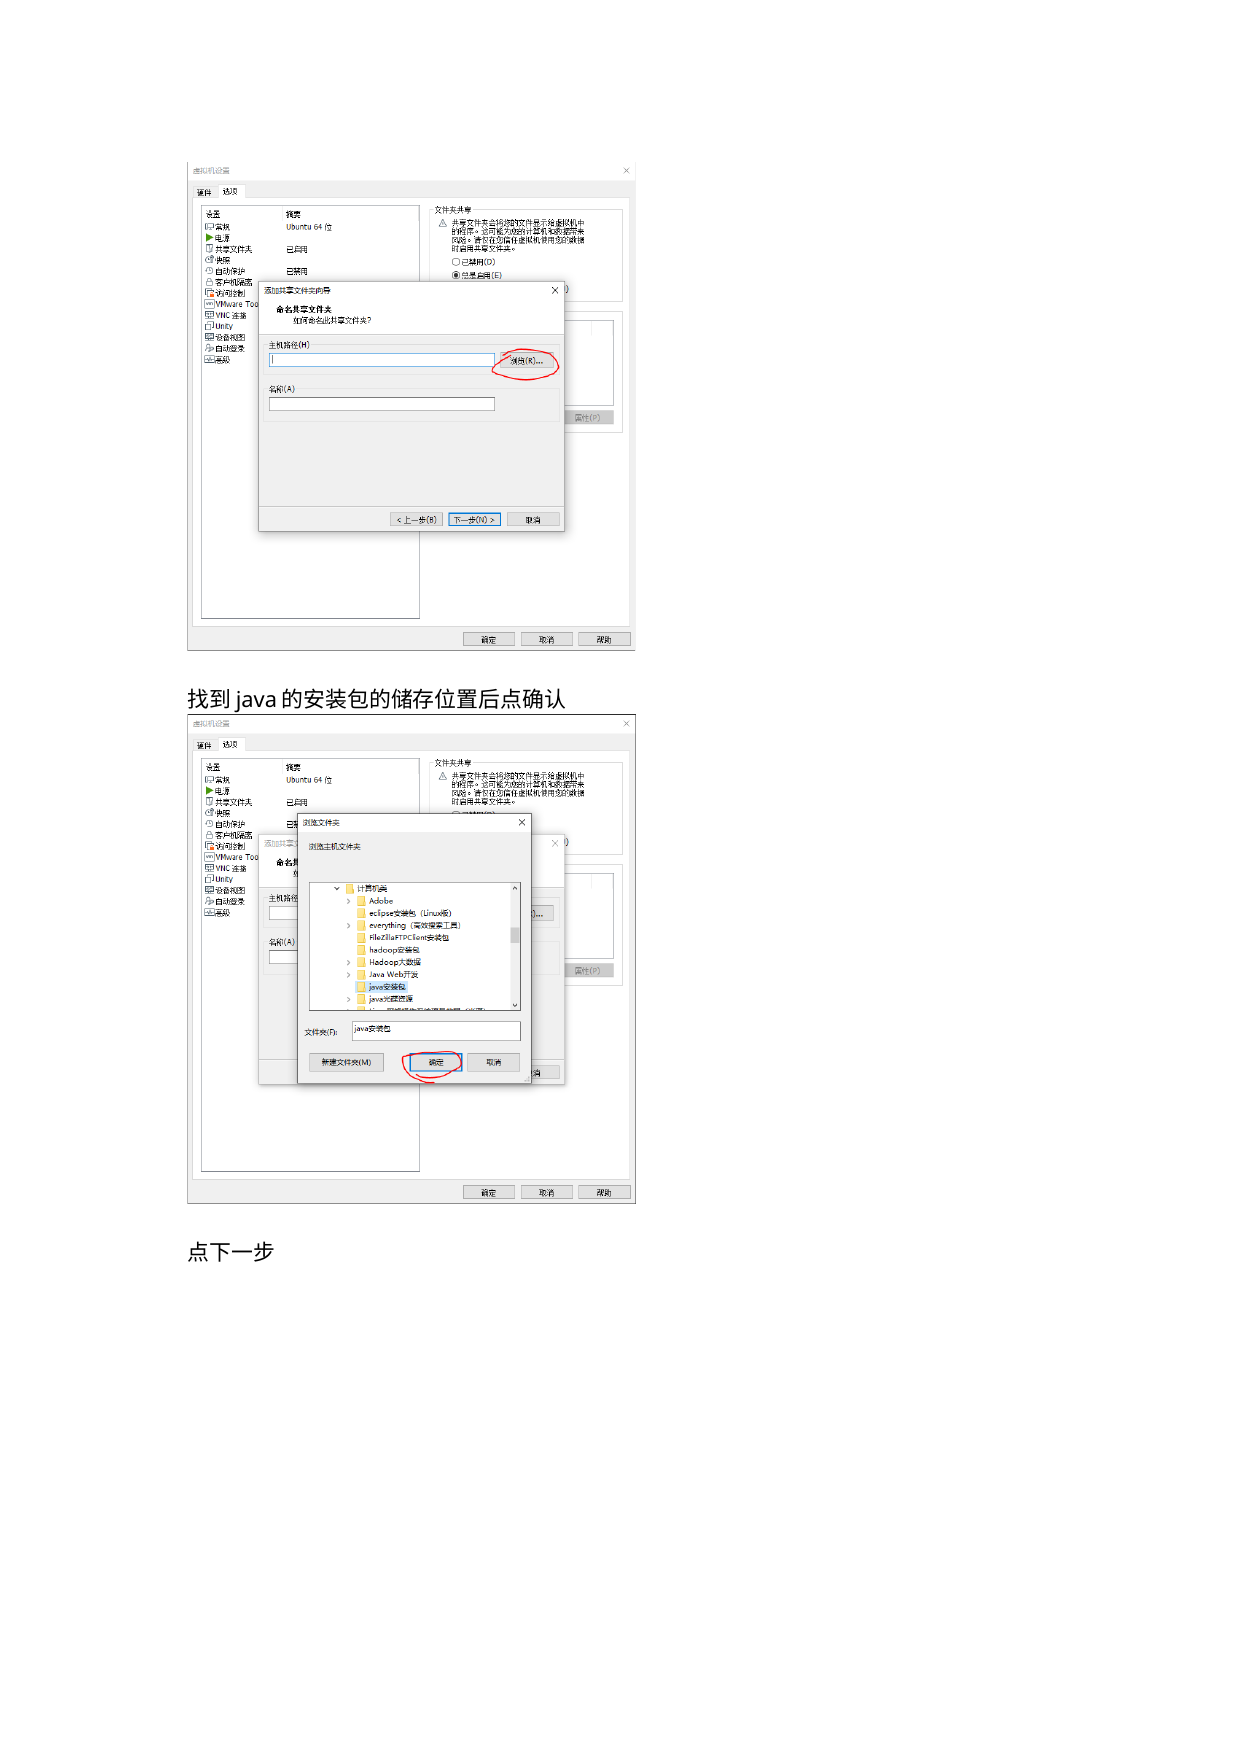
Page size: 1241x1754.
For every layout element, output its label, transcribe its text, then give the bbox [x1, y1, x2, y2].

text 找到java的安装包的储存位置后点确认 [187, 682, 1053, 714]
text 点下一步 [187, 1234, 1053, 1267]
picture [187, 162, 636, 651]
picture [187, 714, 636, 1204]
